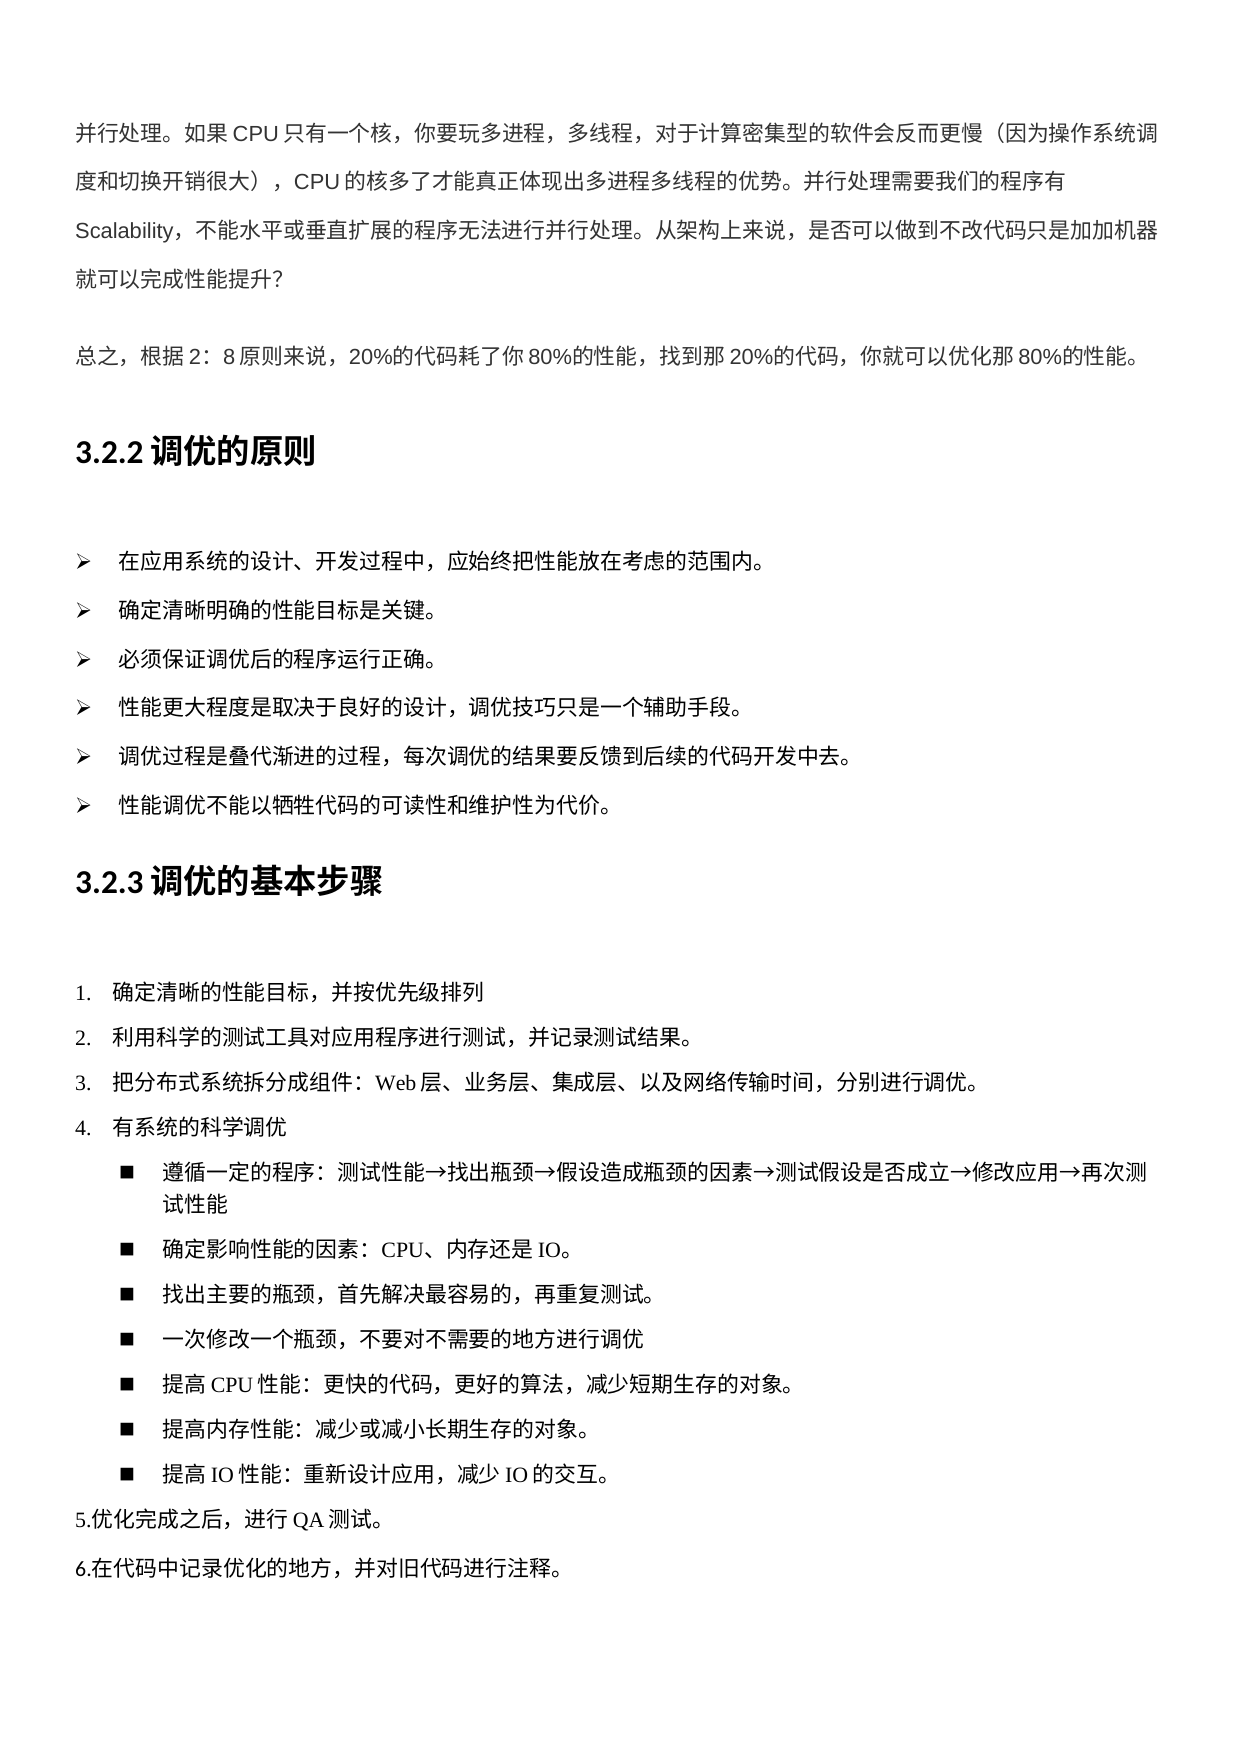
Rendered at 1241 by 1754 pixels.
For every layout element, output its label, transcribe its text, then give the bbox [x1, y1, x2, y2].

list 确定影响性能的因素：CPU、内存还是IO。 [119, 1232, 1165, 1264]
list 性能调优不能以牺牲代码的可读性和维护性为代价。 [75, 787, 1165, 820]
list 一次修改一个瓶颈，不要对不需要的地方进行调优 [119, 1322, 1165, 1354]
text 6.在代码中记录优化的地方，并对旧代码进行注释。 [75, 1550, 1165, 1583]
subtitle 调优的原则 [75, 416, 1165, 481]
list 找出主要的瓶颈，首先解决最容易的，再重复测试。 [119, 1277, 1165, 1309]
list 提高内存性能：减少或减小长期生存的对象。 [119, 1412, 1165, 1444]
list 提高CPU性能：更快的代码，更好的算法，减少短期生存的对象。 [119, 1367, 1165, 1399]
text 总之，根据2：8原则来说，20%的代码耗了你80%的性能，找到那20%的代码，你就可以优化那80%的性能。 [75, 339, 1165, 371]
list 确定清晰的性能目标，并按优先级排列 [75, 974, 1165, 1007]
list 有系统的科学调优 [75, 1109, 1165, 1142]
text 并行处理。如果CPU只有一个核，你要玩多进程，多线程，对于计算密集型的软件会反而更慢（因为操作系统调度和切换开销很大），CPU的核多了才能真正体现出多进程多线程的优势。并行处理需要我们的程序有Scalability，不能水平或垂直扩展的程序无法进行并行处理。从架构上来说，是否可以做到不改代码只是加加机器就可以完成性能提升？ [75, 115, 1165, 294]
list 提高IO性能：重新设计应用，减少IO的交互。 [119, 1457, 1165, 1489]
list 调优过程是叠代渐进的过程，每次调优的结果要反馈到后续的代码开发中去。 [75, 739, 1165, 771]
list 遵循一定的程序：测试性能→找出瓶颈→假设造成瓶颈的因素→测试假设是否成立→修改应用→再次测试性能 [119, 1154, 1165, 1219]
list 把分布式系统拆分成组件：Web层、业务层、集成层、以及网络传输时间，分别进行调优。 [75, 1064, 1165, 1097]
list 5.优化完成之后，进行QA测试。 [75, 1502, 1165, 1534]
list 在应用系统的设计、开发过程中，应始终把性能放在考虑的范围内。 [75, 544, 1165, 576]
list 必须保证调优后的程序运行正确。 [75, 641, 1165, 674]
list 利用科学的测试工具对应用程序进行测试，并记录测试结果。 [75, 1019, 1165, 1052]
list 确定清晰明确的性能目标是关键。 [75, 592, 1165, 625]
list 性能更大程度是取决于良好的设计，调优技巧只是一个辅助手段。 [75, 690, 1165, 722]
subtitle 调优的基本步骤 [75, 847, 1165, 912]
